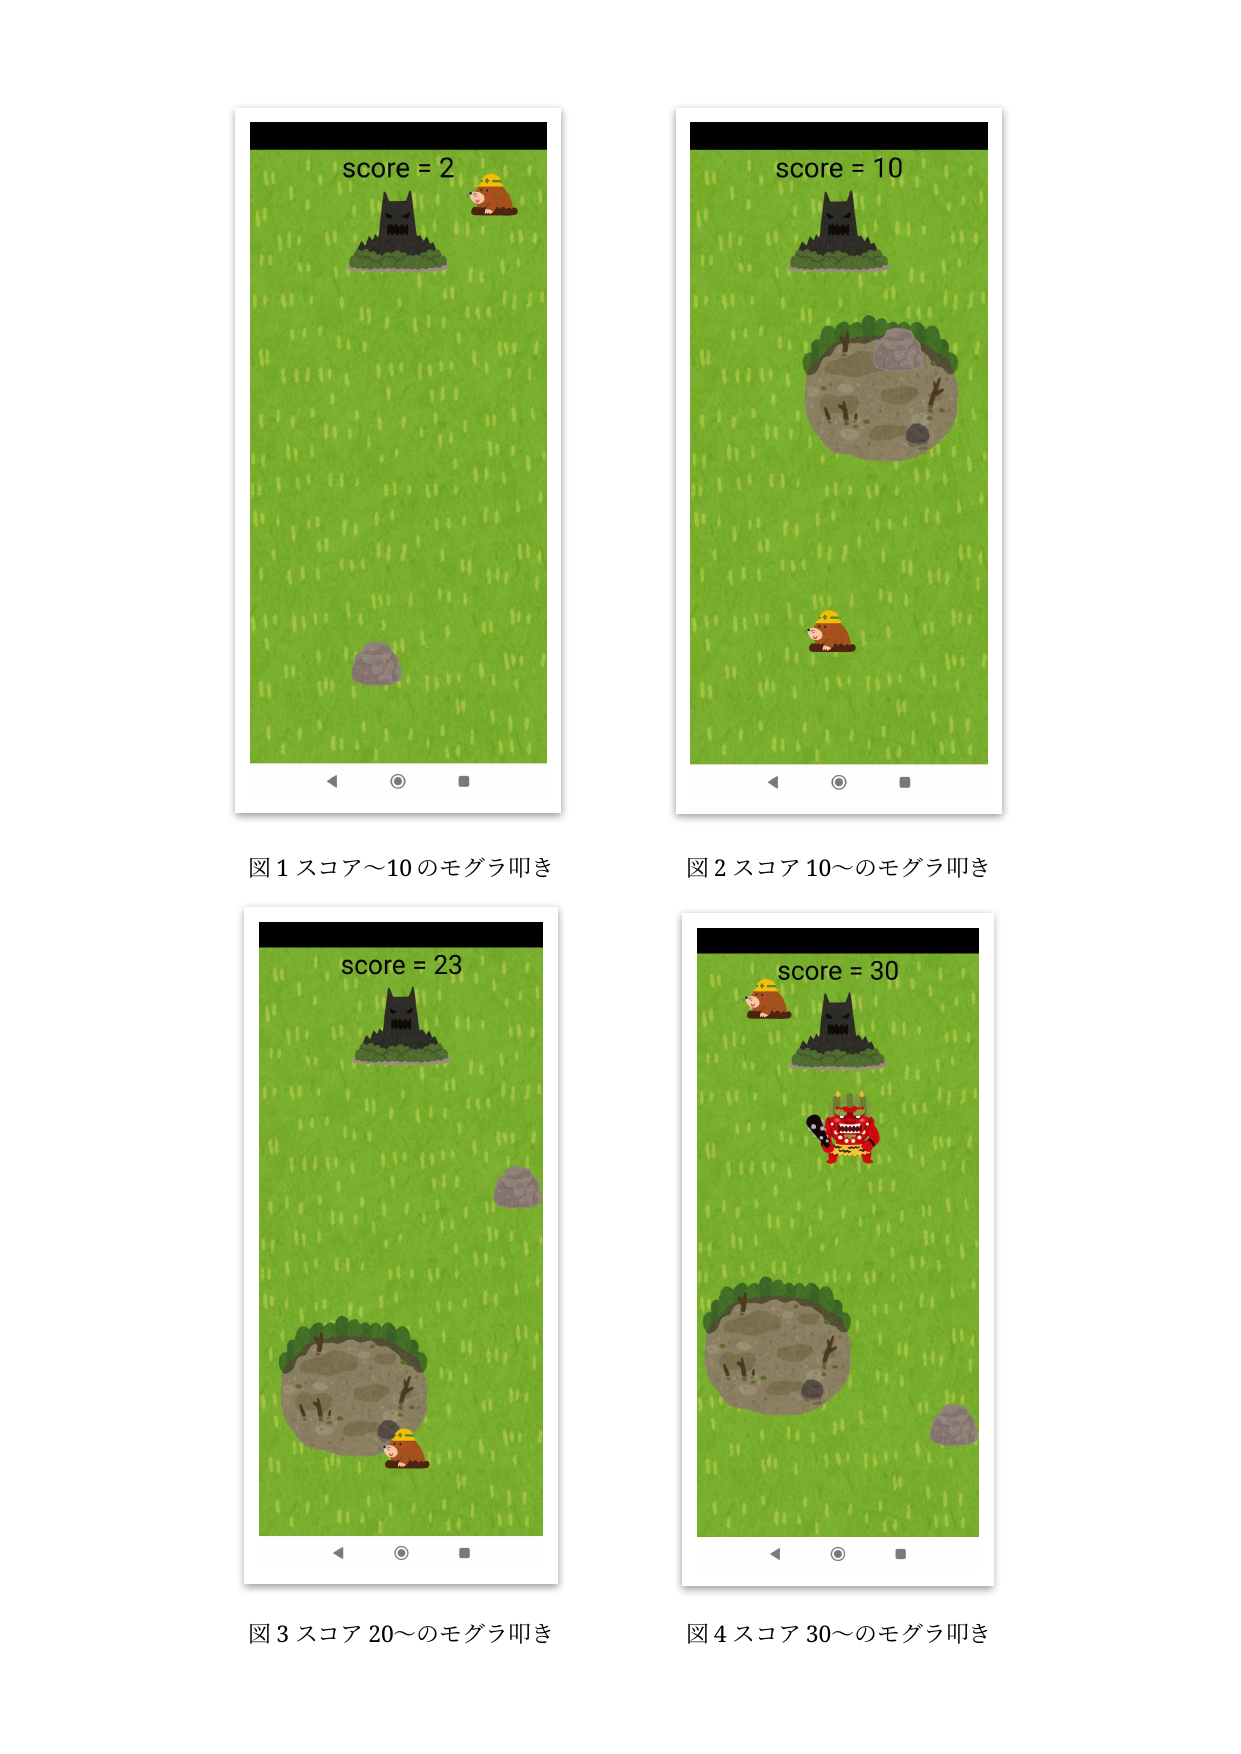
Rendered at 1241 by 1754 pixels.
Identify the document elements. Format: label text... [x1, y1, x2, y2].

text 図1 スコア～10のモグラ叩き 図2 スコア10～のモグラ叩き [75, 848, 1165, 885]
picture [250, 122, 547, 799]
picture [690, 122, 988, 799]
text 図3 スコア20～のモグラ叩き 図4 スコア30～のモグラ叩き [75, 1614, 1165, 1652]
picture [259, 922, 543, 1569]
picture [697, 928, 979, 1571]
